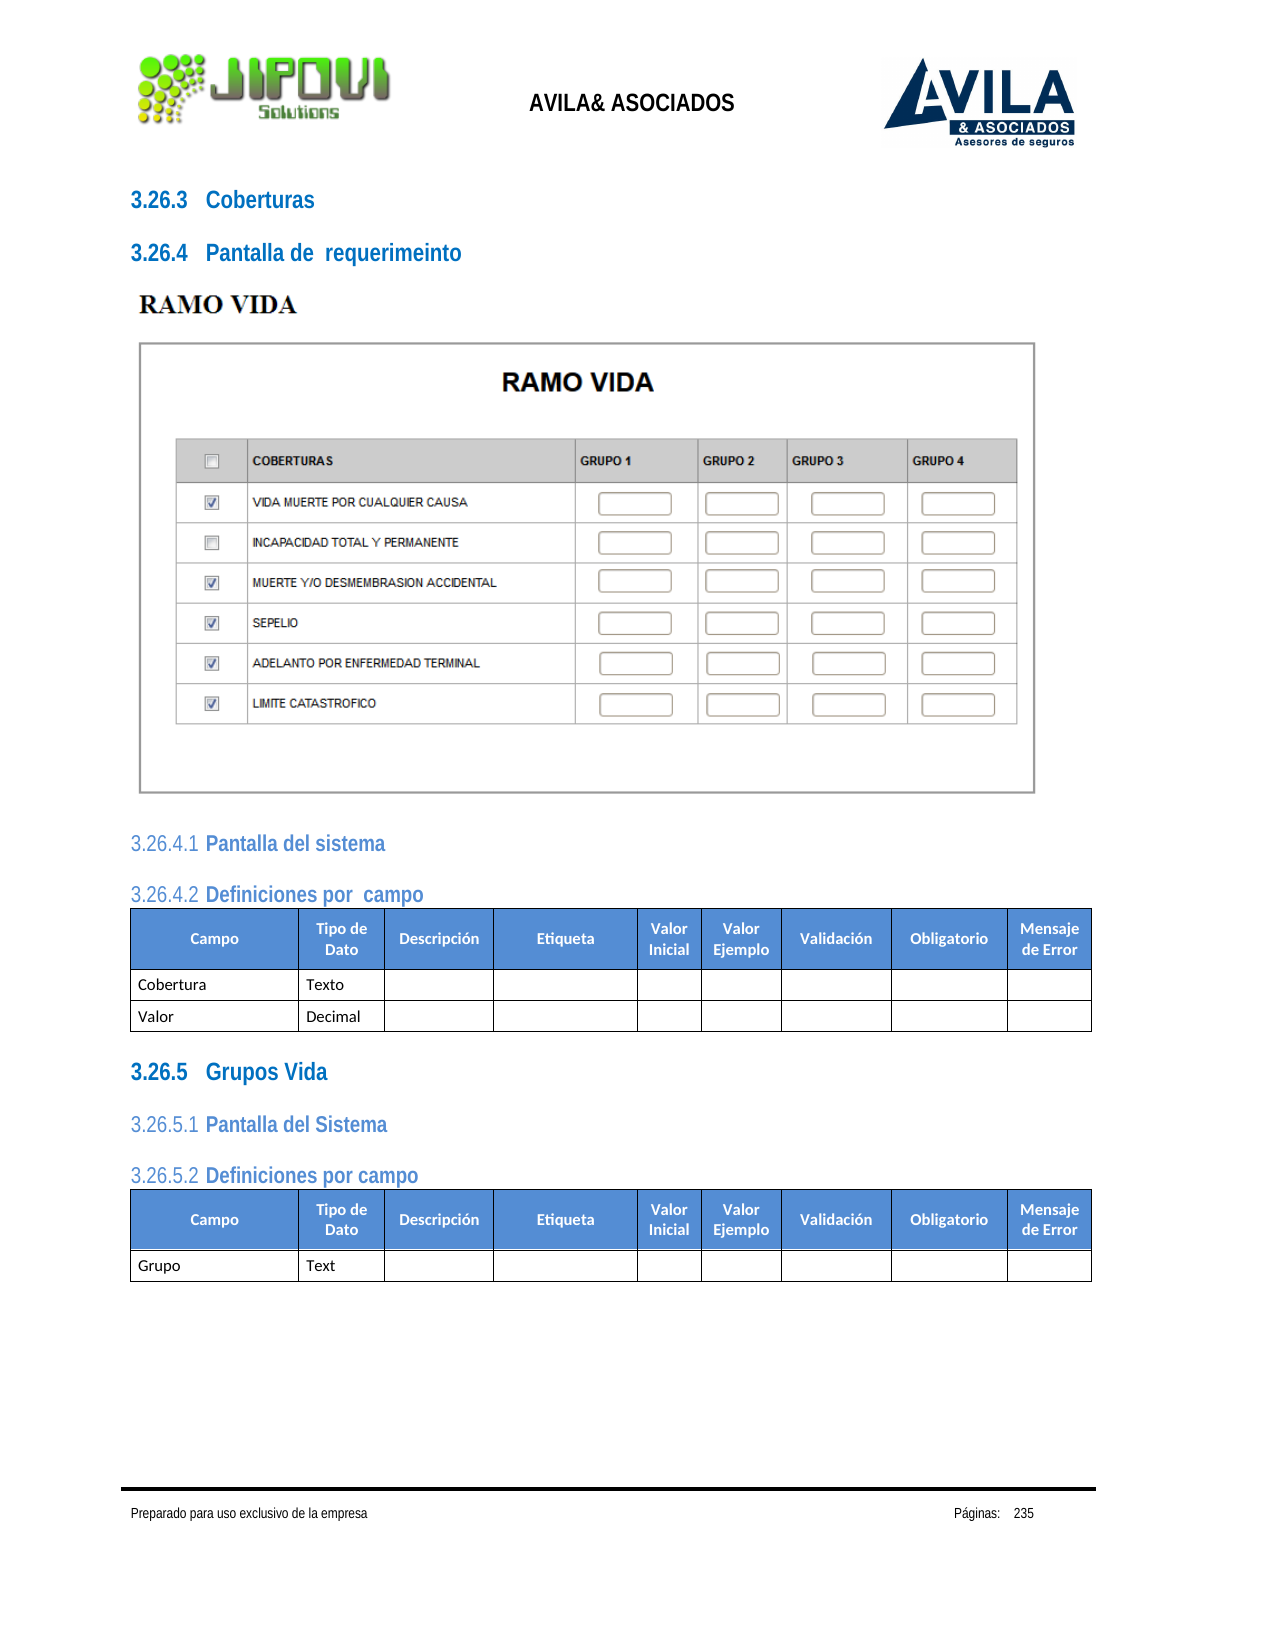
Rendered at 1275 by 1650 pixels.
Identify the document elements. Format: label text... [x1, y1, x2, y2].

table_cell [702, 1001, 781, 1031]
picture [881, 57, 1077, 148]
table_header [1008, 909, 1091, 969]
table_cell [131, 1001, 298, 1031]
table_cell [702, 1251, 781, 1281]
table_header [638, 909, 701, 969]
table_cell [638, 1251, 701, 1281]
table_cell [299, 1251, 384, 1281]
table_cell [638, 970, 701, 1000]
subtitle Pantalla de requerimeinto [131, 238, 1092, 267]
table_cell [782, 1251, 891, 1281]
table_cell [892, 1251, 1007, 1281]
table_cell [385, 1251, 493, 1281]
subtitle Pantalla del Sistema [131, 1111, 1092, 1137]
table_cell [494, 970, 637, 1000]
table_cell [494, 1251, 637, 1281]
picture [130, 291, 1052, 806]
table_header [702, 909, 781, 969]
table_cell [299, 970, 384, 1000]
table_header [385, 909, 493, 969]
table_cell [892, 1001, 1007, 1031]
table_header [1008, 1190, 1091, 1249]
picture [131, 47, 394, 128]
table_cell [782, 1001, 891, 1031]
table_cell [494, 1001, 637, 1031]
subtitle Pantalla del sistema [131, 830, 1092, 856]
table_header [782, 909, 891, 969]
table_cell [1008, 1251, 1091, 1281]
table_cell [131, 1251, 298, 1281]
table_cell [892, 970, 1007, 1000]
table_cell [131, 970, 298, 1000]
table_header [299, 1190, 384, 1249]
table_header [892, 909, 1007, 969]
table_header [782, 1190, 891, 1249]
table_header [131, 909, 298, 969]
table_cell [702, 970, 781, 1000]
subtitle Coberturas [131, 184, 1092, 213]
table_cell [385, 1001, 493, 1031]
subtitle Definiciones por campo [131, 881, 1092, 908]
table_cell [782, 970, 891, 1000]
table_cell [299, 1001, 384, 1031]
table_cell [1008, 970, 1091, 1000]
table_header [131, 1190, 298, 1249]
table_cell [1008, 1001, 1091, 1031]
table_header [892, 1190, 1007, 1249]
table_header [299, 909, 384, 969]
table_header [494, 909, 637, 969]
subtitle Grupos Vida [131, 1057, 1092, 1086]
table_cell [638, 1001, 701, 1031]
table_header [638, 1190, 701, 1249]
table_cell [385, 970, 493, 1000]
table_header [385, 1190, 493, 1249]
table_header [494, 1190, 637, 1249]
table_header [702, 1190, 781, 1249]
subtitle Definiciones por campo [131, 1162, 1092, 1189]
